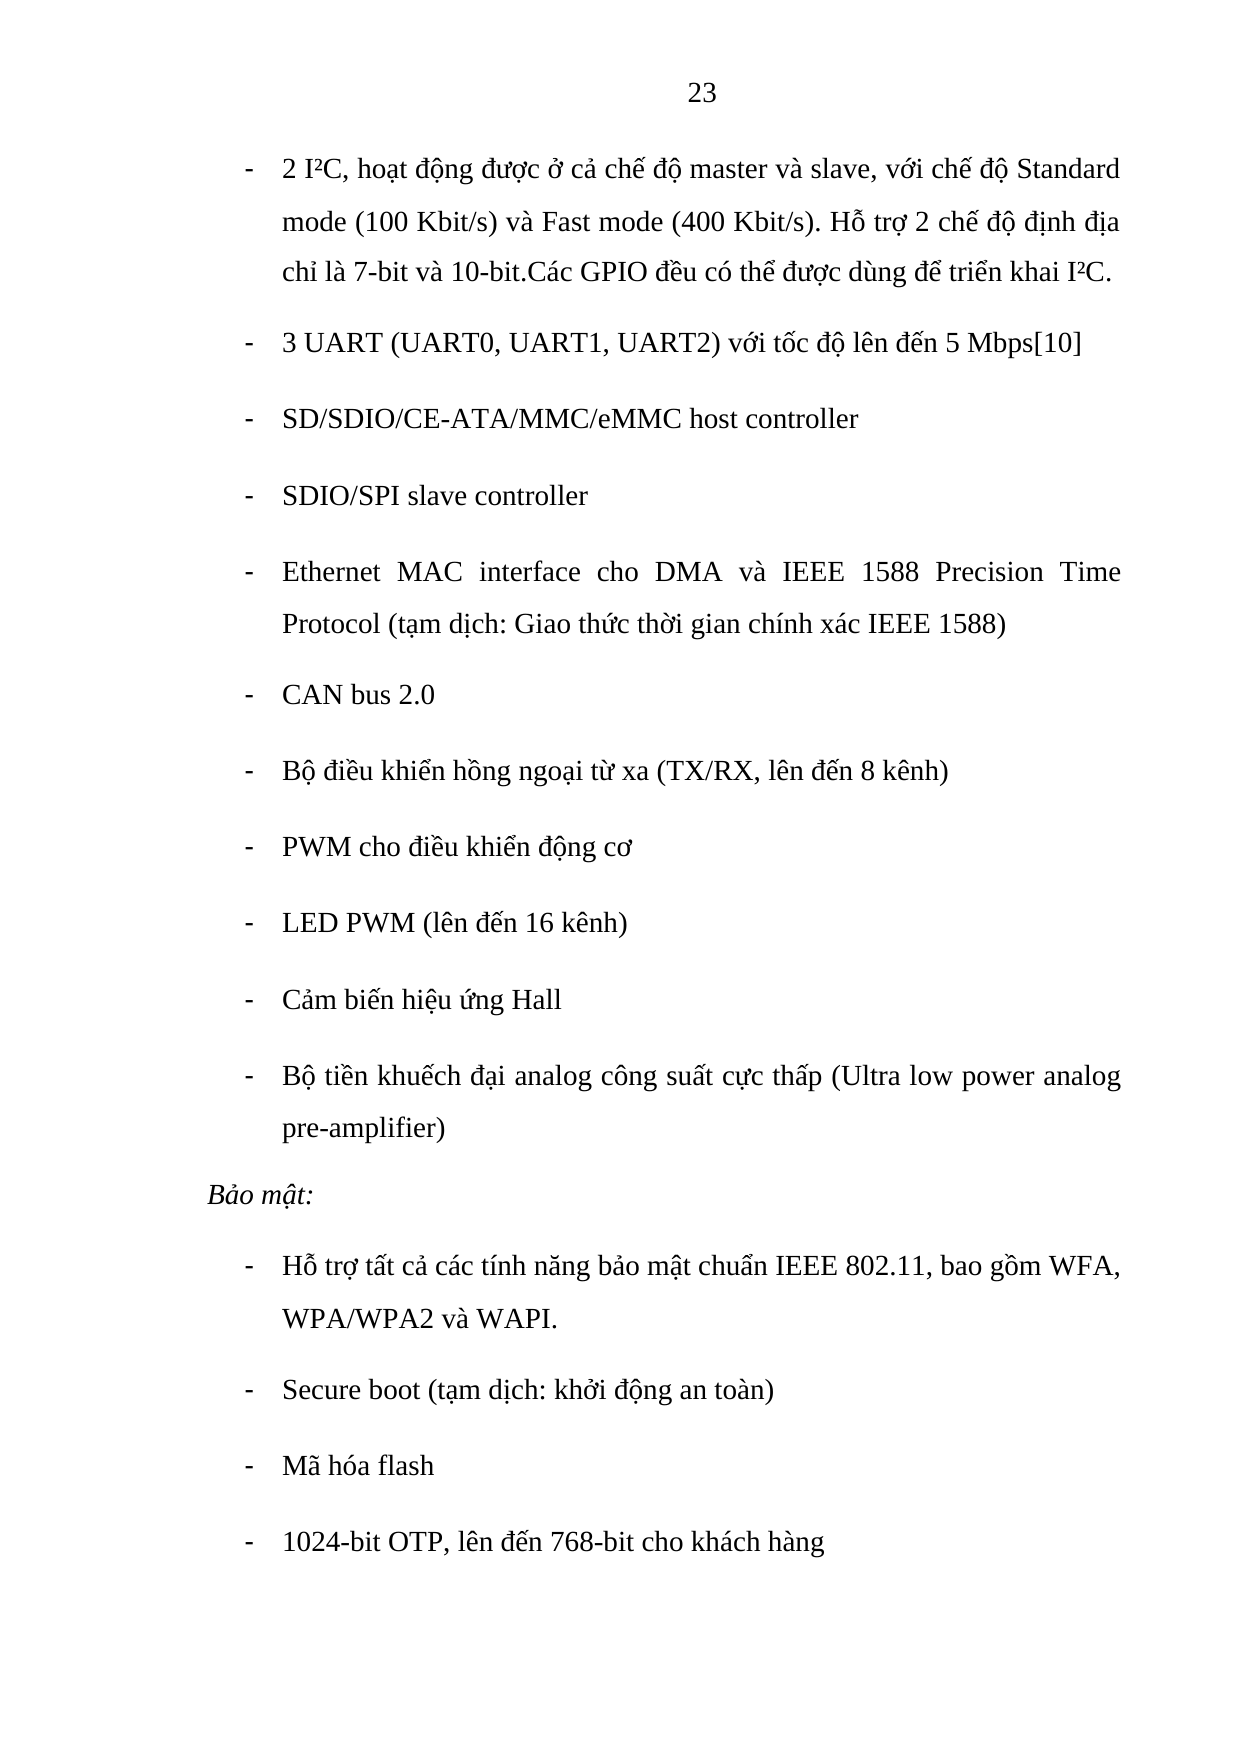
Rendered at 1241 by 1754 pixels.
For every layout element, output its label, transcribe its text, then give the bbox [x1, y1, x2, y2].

list SD/SDIO/CE-ATA/MMC/eMMC host controller [244, 398, 1122, 437]
list Mã hóa flash [244, 1444, 1122, 1484]
list CAN bus 2.0 [244, 673, 1122, 713]
list SDIO/SPI slave controller [244, 474, 1122, 513]
list Hỗ trợ tất cả các tính năng bảo mật chuẩn IEEE 802.11, bao gồm WFA, WPA/WPA2 và WAPI. [244, 1244, 1122, 1334]
list Cảm biến hiệu ứng Hall [244, 978, 1122, 1018]
list PWM cho điều khiển động cơ [244, 826, 1122, 865]
list 2 I²C, hoạt động được ở cả chế độ master và slave, với chế độ Standard mode (100 Kbit/s) và Fast mode (400 Kbit/s). Hỗ trợ 2 chế độ định địa chỉ là 7-bit và 10-bit.Các GPIO đều có thể được dùng để triển khai I²C. [244, 148, 1122, 288]
list Secure boot (tạm dịch: khởi động an toàn) [244, 1368, 1122, 1408]
list Bộ tiền khuếch đại analog công suất cực thấp (Ultra low power analog pre-amplifier) [244, 1054, 1122, 1144]
list LED PWM (lên đến 16 kênh) [244, 902, 1122, 941]
list Bộ điều khiển hồng ngoại từ xa (TX/RX, lên đến 8 kênh) [244, 749, 1122, 789]
list 1024-bit OTP, lên đến 768-bit cho khách hàng [244, 1520, 1122, 1560]
list Ethernet MAC interface cho DMA và IEEE 1588 Precision Time Protocol (tạm dịch: Giao thức thời gian chính xác IEEE 1588) [244, 550, 1122, 640]
list 3 UART (UART0, UART1, UART2) với tốc độ lên đến 5 Mbps[10] [244, 321, 1122, 361]
text Bảo mật: [207, 1177, 1122, 1211]
